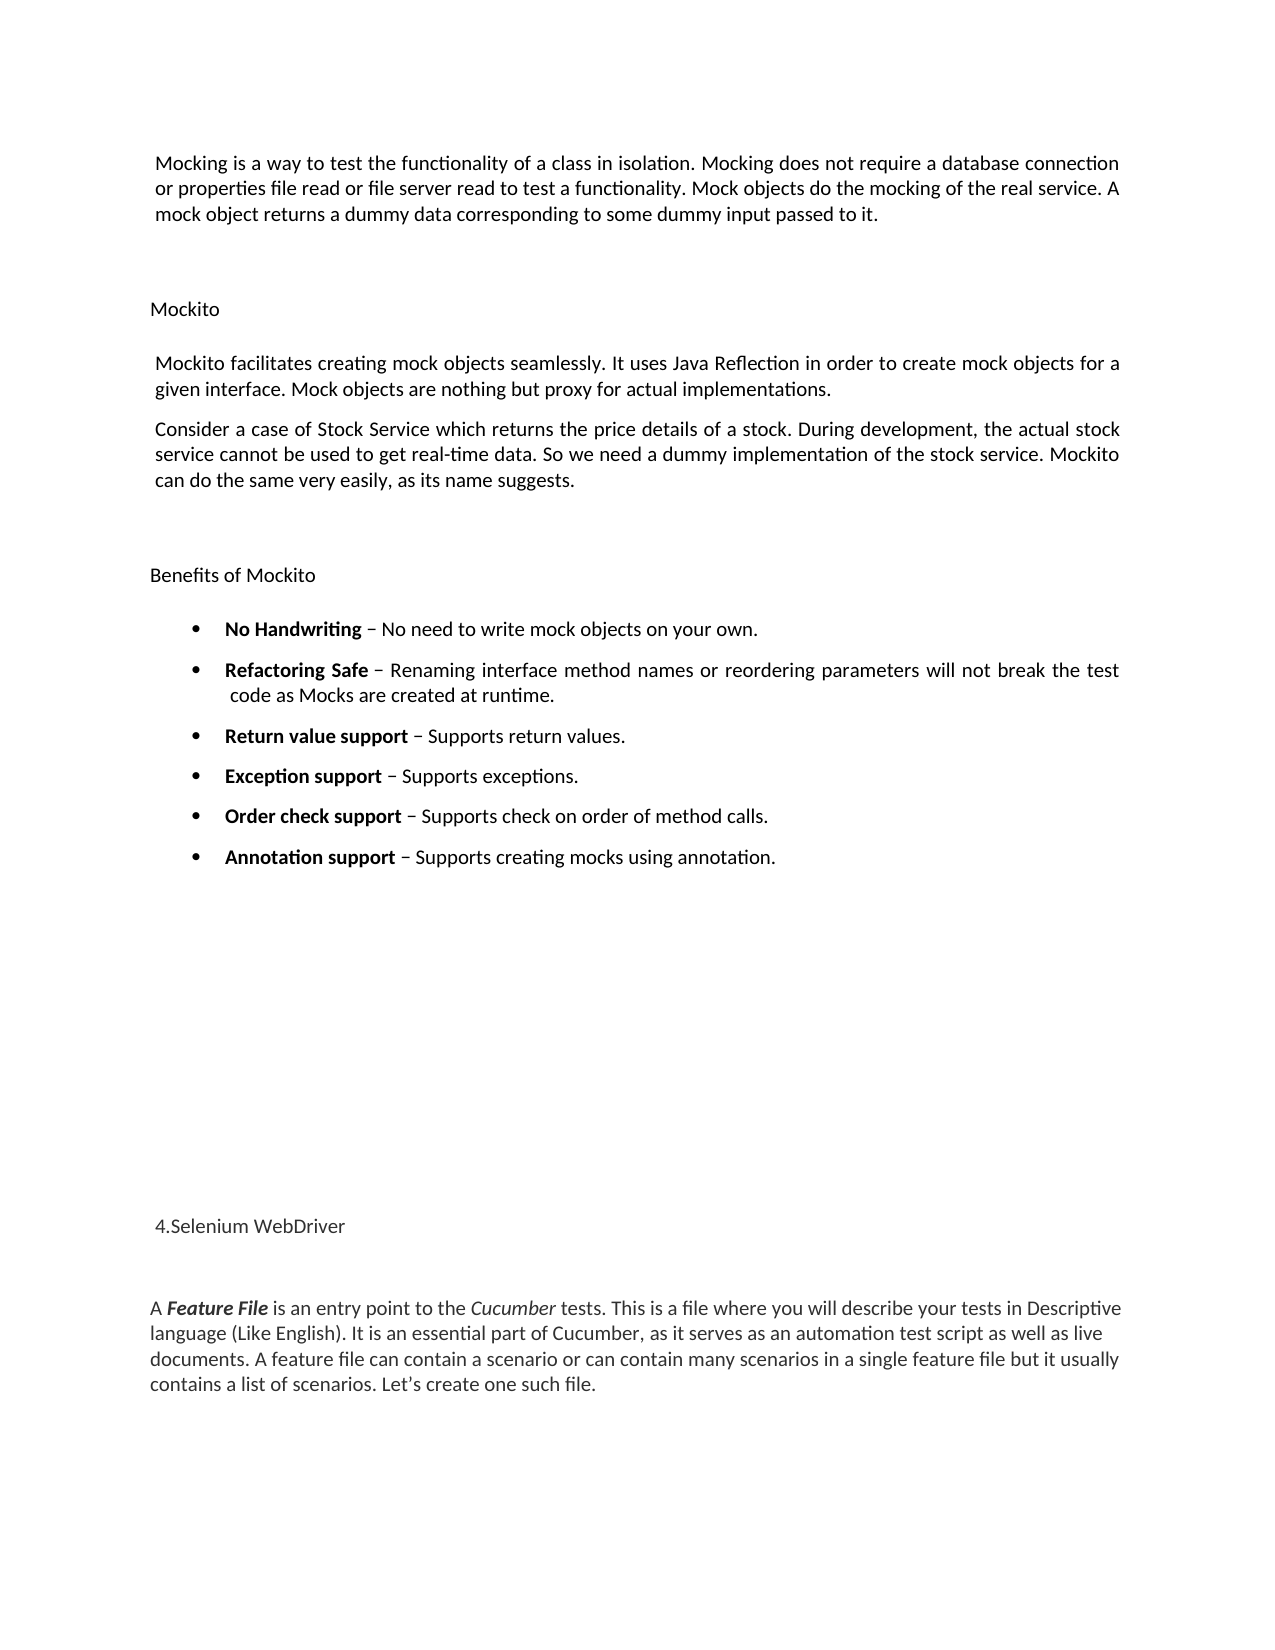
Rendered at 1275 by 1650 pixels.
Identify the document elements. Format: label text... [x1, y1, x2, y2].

list Annotation support − Supports creating mocks using annotation. [192, 844, 1120, 869]
list No Handwriting − No need to write mock objects on your own. [192, 617, 1120, 642]
list Refactoring Safe − Renaming interface method names or reordering parameters will not break the test code as Mocks are created at runtime. [192, 657, 1120, 708]
text Consider a case of Stock Service which returns the price details of a stock. During development, the actual stock service cannot be used to get real-time data. So we need a dummy implementation of the stock service. Mockito can do the same very easily, as its name suggests. [155, 416, 1120, 492]
text Mockito facilitates creating mock objects seamlessly. It uses Java Reflection in order to create mock objects for a given interface. Mock objects are nothing but proxy for actual implementations. [155, 350, 1120, 401]
text Benefits of Mockito [150, 562, 1125, 587]
subtitle Mockito [150, 296, 1125, 321]
list Order check support − Supports check on order of method calls. [192, 804, 1120, 829]
text 4.Selenium WebDriver [150, 1213, 1125, 1238]
text A Feature File is an entry point to the Cucumber tests. This is a file where you will describe your tests in Descriptive language (Like English). It is an essential part of Cucumber, as it serves as an automation test script as well as live documents. A feature file can contain a scenario or can contain many scenarios in a single feature file but it usually contains a list of scenarios. Let’s create one such file. [150, 1295, 1125, 1397]
list Exception support − Supports exceptions. [192, 763, 1120, 789]
list Return value support − Supports return values. [192, 723, 1120, 748]
text Mocking is a way to test the functionality of a class in isolation. Mocking does not require a database connection or properties file read or file server read to test a functionality. Mock objects do the mocking of the real service. A mock object returns a dummy data corresponding to some dummy input passed to it. [155, 150, 1120, 226]
